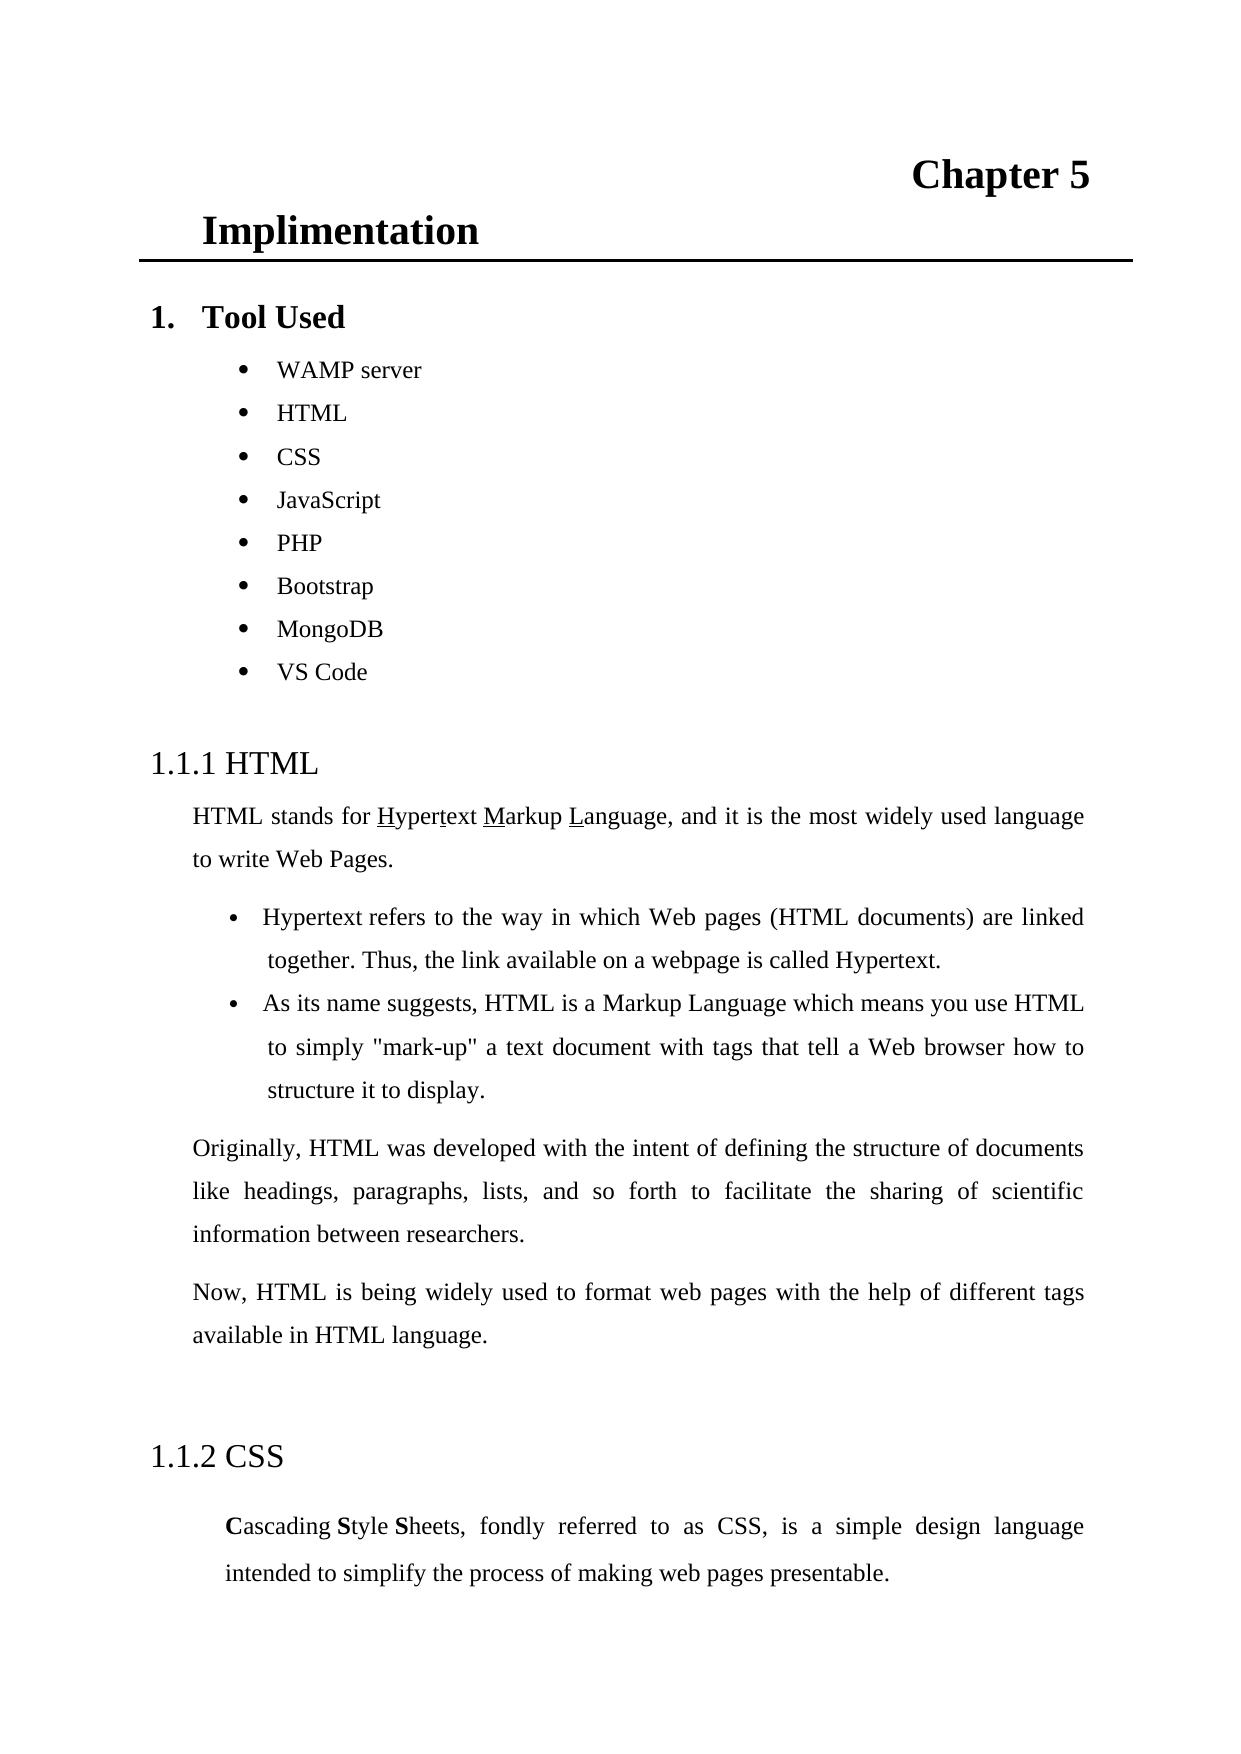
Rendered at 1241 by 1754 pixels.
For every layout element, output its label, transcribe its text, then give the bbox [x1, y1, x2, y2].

list CSS [239, 442, 1090, 470]
list Bootstrap [239, 571, 1090, 600]
list VS Code [239, 657, 1090, 686]
list Tool Used [150, 298, 1090, 336]
list As its name suggests, HTML is a Markup Language which means you use HTML to simply "mark-up" a text document with tags that tell a Web browser how to structure it to display. [230, 988, 1085, 1103]
list CSS [150, 1436, 1090, 1474]
list HTML [150, 743, 1090, 782]
text Cascading Style Sheets, fondly referred to as CSS, is a simple design language intended to simplify the process of making web pages presentable. [225, 1493, 1085, 1587]
text HTML stands for Hypertext Markup Language, and it is the most widely used language to write Web Pages. [192, 801, 1085, 873]
list HTML [239, 398, 1090, 427]
list Hypertext refers to the way in which Web pages (HTML documents) are linked together. Thus, the link available on a webpage is called Hypertext. [230, 902, 1085, 974]
list PHP [239, 528, 1090, 557]
text Originally, HTML was developed with the intent of defining the structure of documents like headings, paragraphs, lists, and so forth to facilitate the sharing of scientific information between researchers. [192, 1133, 1085, 1248]
list MongoDB [239, 614, 1090, 643]
text Implimentation [202, 205, 1090, 253]
list JavaScript [239, 485, 1090, 513]
text Now, HTML is being widely used to format web pages with the help of different tags available in HTML language. [192, 1277, 1085, 1349]
text Chapter 5 [202, 150, 1090, 198]
list WAMP server [239, 355, 1090, 384]
